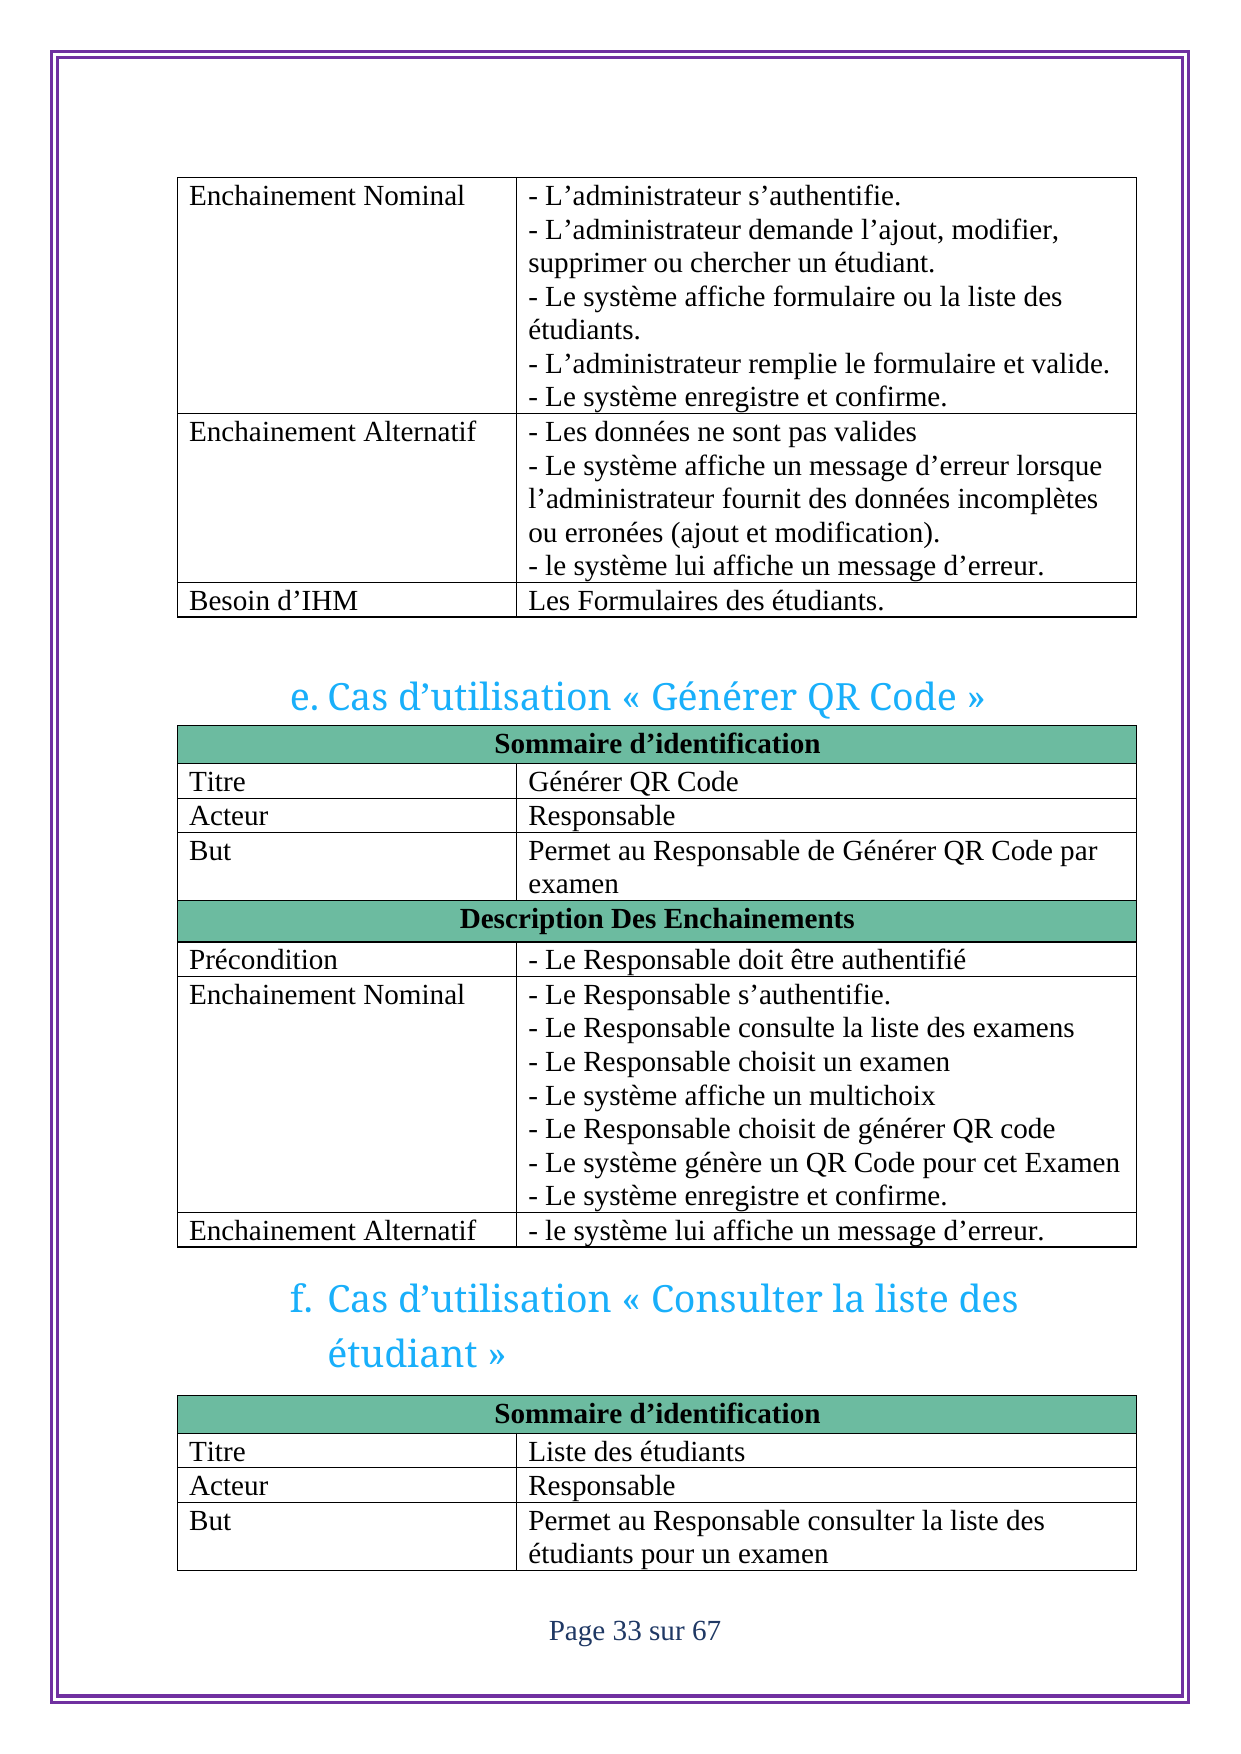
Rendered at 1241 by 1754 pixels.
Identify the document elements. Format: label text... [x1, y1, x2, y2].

table_cell Description Des Enchainements [178, 901, 1136, 941]
table_cell Permet au Responsable de Générer QR Code par examen [517, 833, 1136, 900]
table_cell Les Formulaires des étudiants. [517, 583, 1136, 616]
table_cell Précondition [178, 943, 516, 976]
table_cell Acteur [178, 799, 516, 832]
subtitle Cas d’utilisation « Générer QR Code » [289, 670, 1092, 721]
table_cell Enchainement Alternatif [178, 1213, 516, 1246]
table_cell Enchainement Nominal [178, 977, 516, 1212]
table_cell Responsable [517, 1468, 1136, 1502]
table_cell Liste des étudiants [517, 1434, 1136, 1467]
table_cell Enchainement Nominal [178, 178, 516, 413]
table_cell Besoin d’IHM [178, 583, 516, 616]
table_cell - le système lui affiche un message d’erreur. [517, 1213, 1136, 1246]
table_cell Titre [178, 1434, 516, 1467]
table_cell But [178, 833, 516, 900]
table_cell But [178, 1503, 516, 1570]
table_header Sommaire d’identification [178, 1396, 1136, 1433]
table_header Sommaire d’identification [178, 726, 1136, 763]
table_cell Titre [178, 764, 516, 797]
table_cell - Les données ne sont pas valides - Le système affiche un message d’erreur lorsque l’administrateur fournit des données incomplètes ou erronées (ajout et modification). - le système lui affiche un message d’erreur. [517, 414, 1136, 582]
table_cell Enchainement Alternatif [178, 414, 516, 582]
table_cell Générer QR Code [517, 764, 1136, 797]
table_cell Responsable [517, 799, 1136, 832]
table_cell - Le Responsable s’authentifie. - Le Responsable consulte la liste des examens - Le Responsable choisit un examen - Le système affiche un multichoix - Le Responsable choisit de générer QR code - Le système génère un QR Code pour cet Examen - Le système enregistre et confirme. [517, 977, 1136, 1212]
table_cell - L’administrateur s’authentifie. - L’administrateur demande l’ajout, modifier, supprimer ou chercher un étudiant. - Le système affiche formulaire ou la liste des étudiants. - L’administrateur remplie le formulaire et valide. - Le système enregistre et confirme. [517, 178, 1136, 413]
table_cell - Le Responsable doit être authentifié [517, 943, 1136, 976]
table_cell Acteur [178, 1468, 516, 1502]
table_cell Permet au Responsable consulter la liste des étudiants pour un examen [517, 1503, 1136, 1570]
subtitle Cas d’utilisation « Consulter la liste des étudiant » [289, 1272, 1092, 1378]
